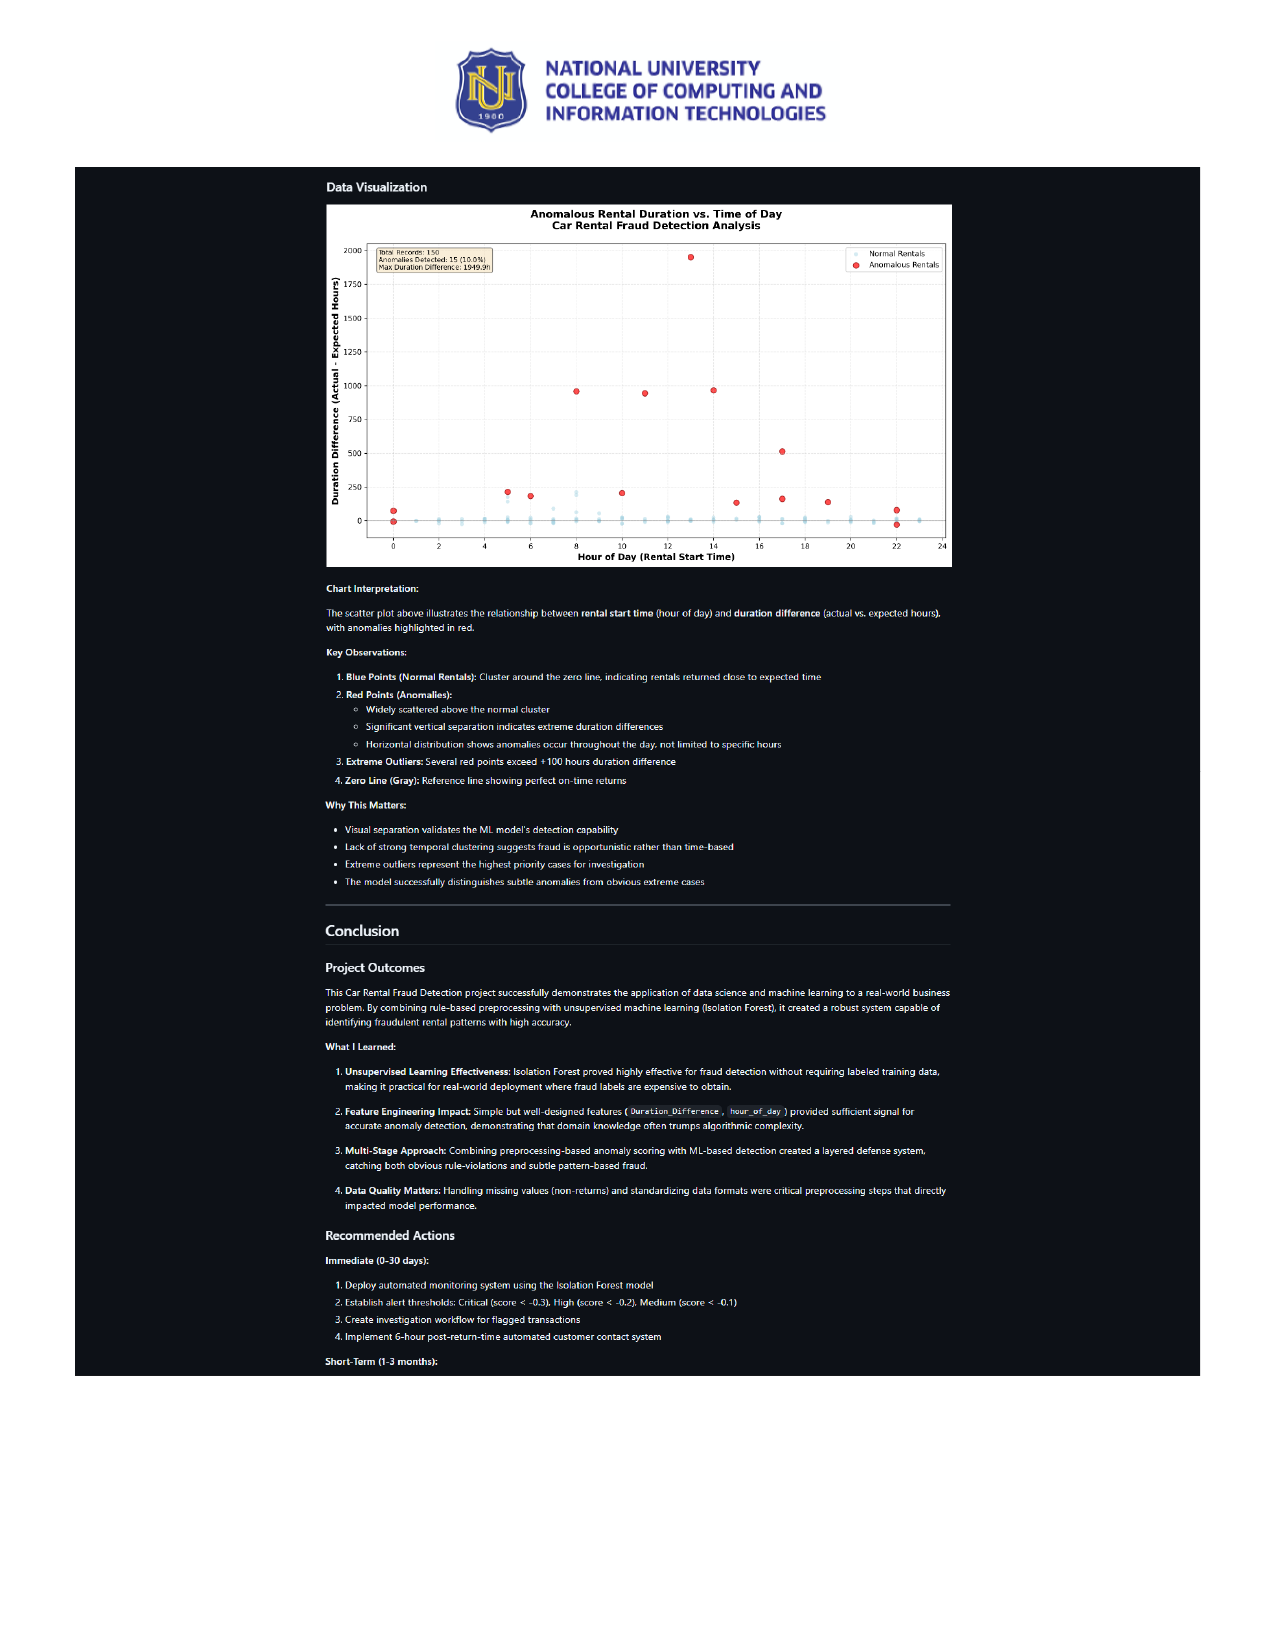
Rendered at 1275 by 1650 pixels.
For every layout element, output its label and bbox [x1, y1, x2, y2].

picture [435, 41, 841, 142]
picture [75, 167, 1200, 1376]
